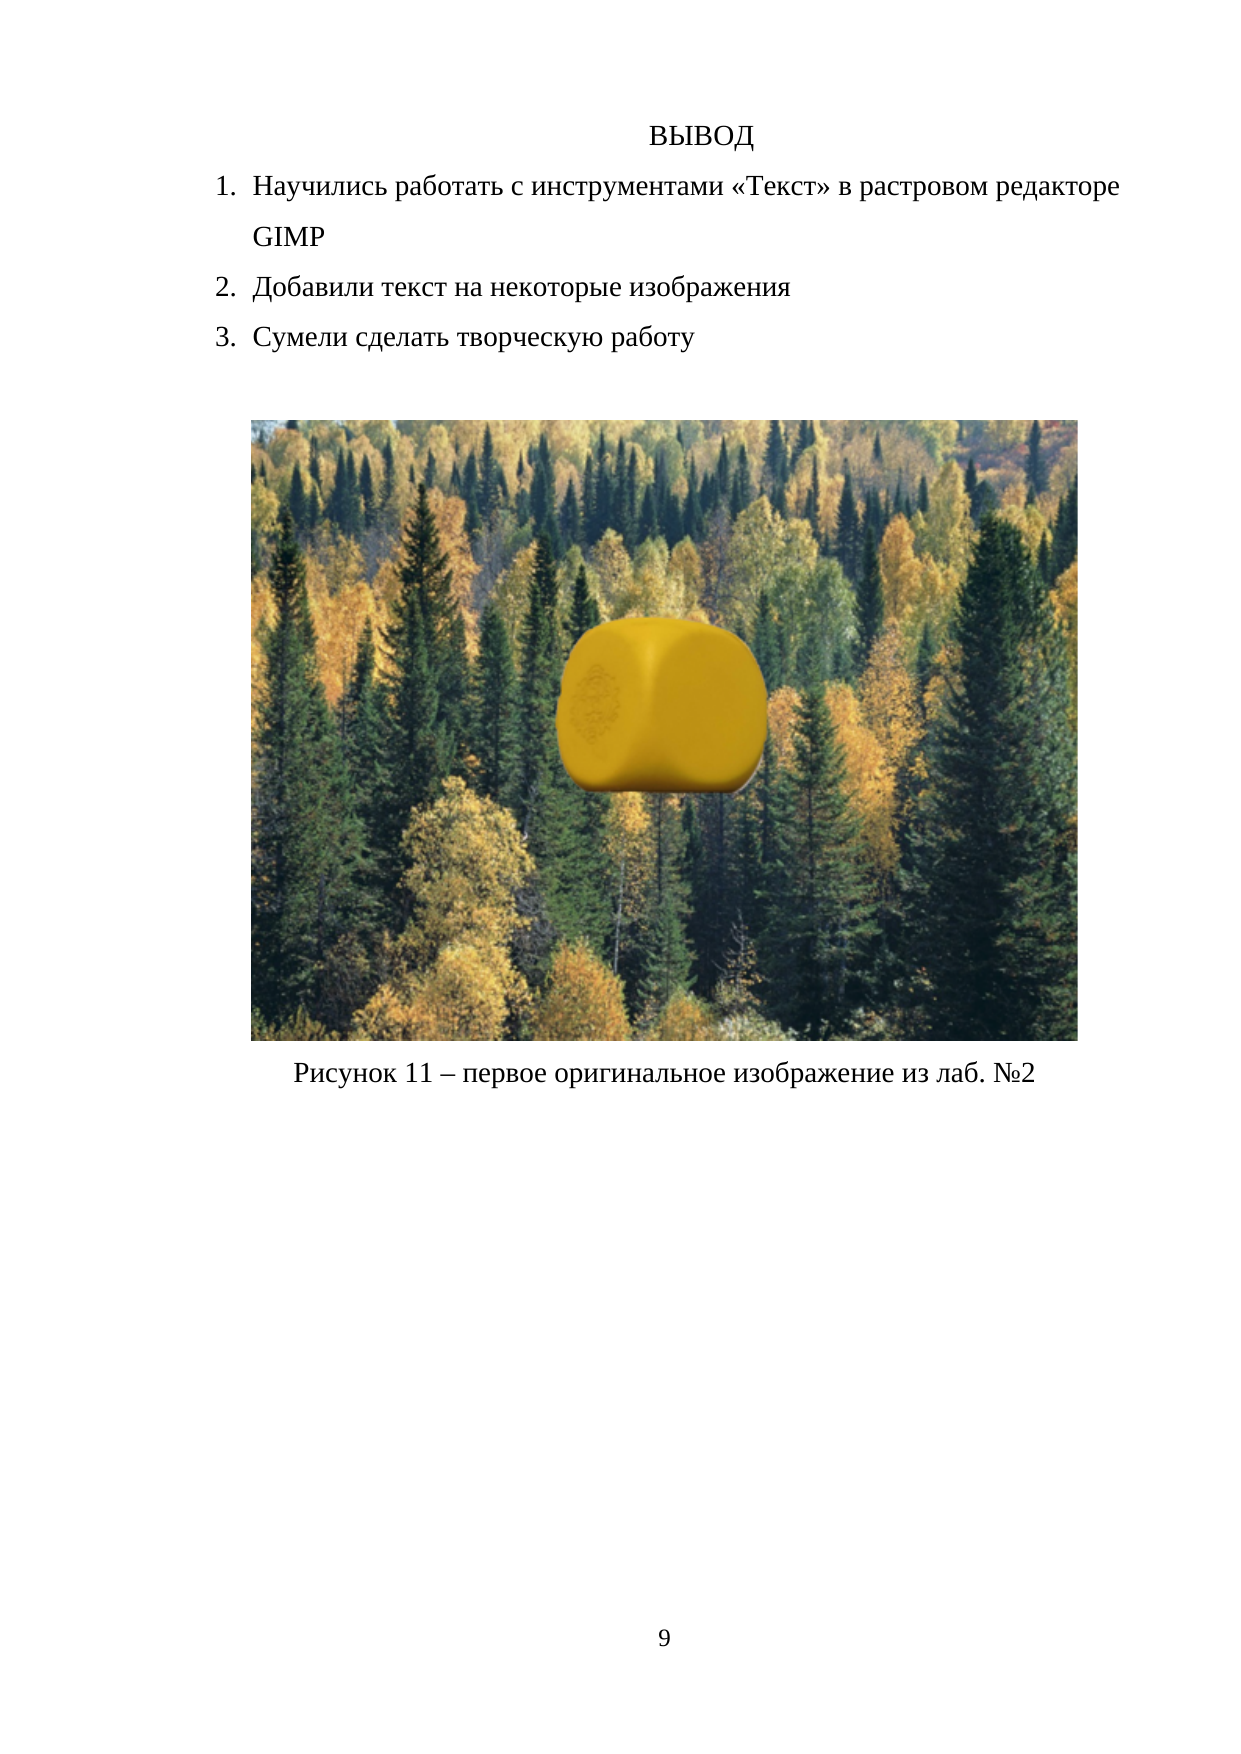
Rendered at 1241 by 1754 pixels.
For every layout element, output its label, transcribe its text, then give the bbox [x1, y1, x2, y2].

list Сумели сделать творческую работу [215, 319, 1152, 353]
list Научились работать с инструментами «Текст» в растровом редакторе GIMP [215, 168, 1152, 252]
list Добавили текст на некоторые изображения [215, 269, 1152, 303]
text ВЫВОД [251, 118, 1152, 152]
text Рисунок 11 – первое оригинальное изображение из лаб. №2 [177, 1055, 1152, 1088]
picture [251, 420, 1078, 1041]
